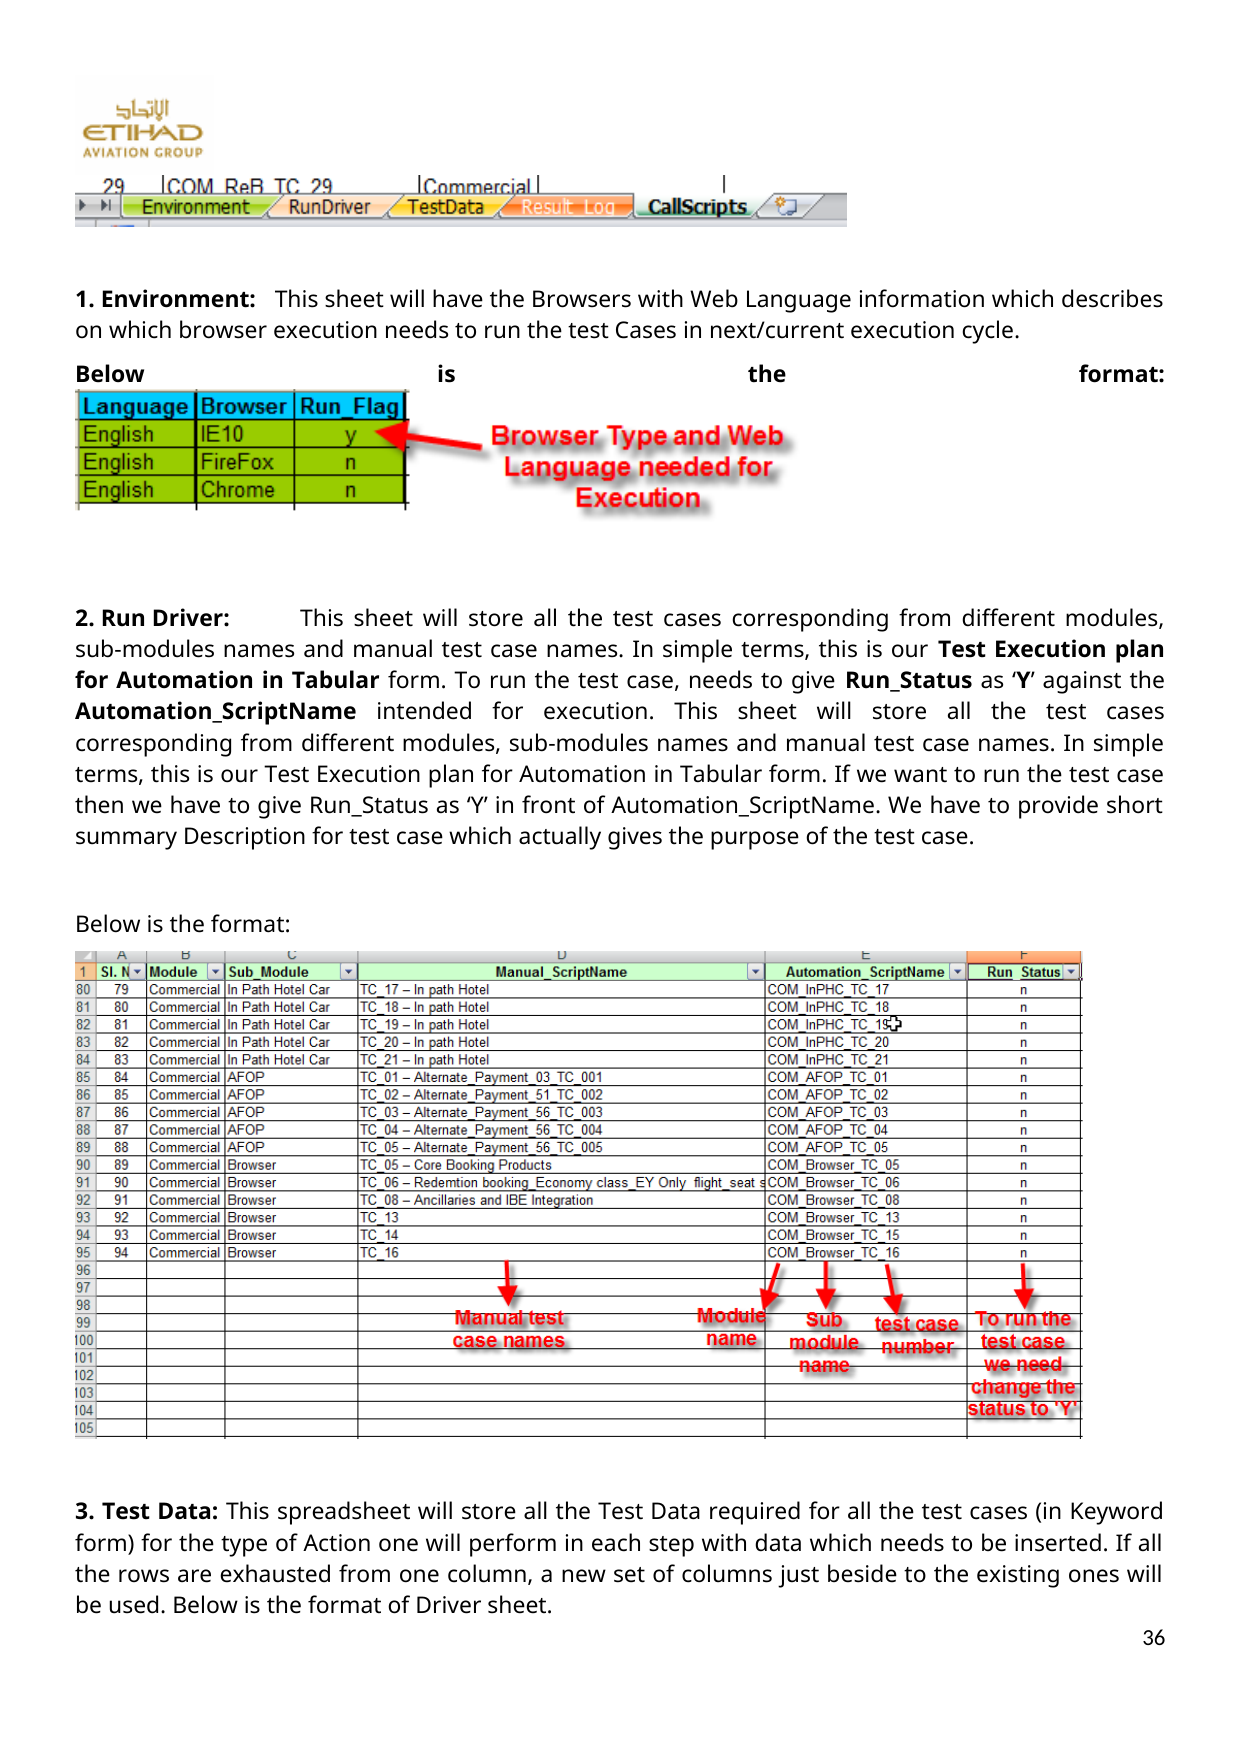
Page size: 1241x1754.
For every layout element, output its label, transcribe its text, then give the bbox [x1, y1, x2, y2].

text Below is the format: [75, 908, 1165, 939]
picture [75, 75, 847, 227]
text 2. Run Driver: This sheet will store all the test cases corresponding from different modules, sub-modules names and manual test case names. In simple terms, this is our Test Execution plan for Automation in Tabular form. To run the test case, needs to give Run_Status as ‘Y’ against the Automation_ScriptName intended for execution. This sheet will store all the test cases corresponding from different modules, sub-modules names and manual test case names. In simple terms, this is our Test Execution plan for Automation in Tabular form. If we want to run the test case then we have to give Run_Status as ‘Y’ in front of Automation_ScriptName. We have to provide short summary Description for test case which actually gives the purpose of the test case. [75, 602, 1165, 852]
picture [75, 951, 1083, 1439]
text 3. Test Data: This spreadsheet will store all the Test Data required for all the test cases (in Keyword form) for the type of Action one will perform in each step with data which needs to be inserted. If all the rows are exhausted from one column, a new set of columns just beside to the existing ones will be used. Below is the format of Driver sheet. [75, 1495, 1165, 1620]
text 1. Environment: This sheet will have the Browsers with Web Language information which describes on which browser execution needs to run the test Cases in next/current execution cycle. [75, 283, 1165, 345]
picture [75, 389, 989, 589]
